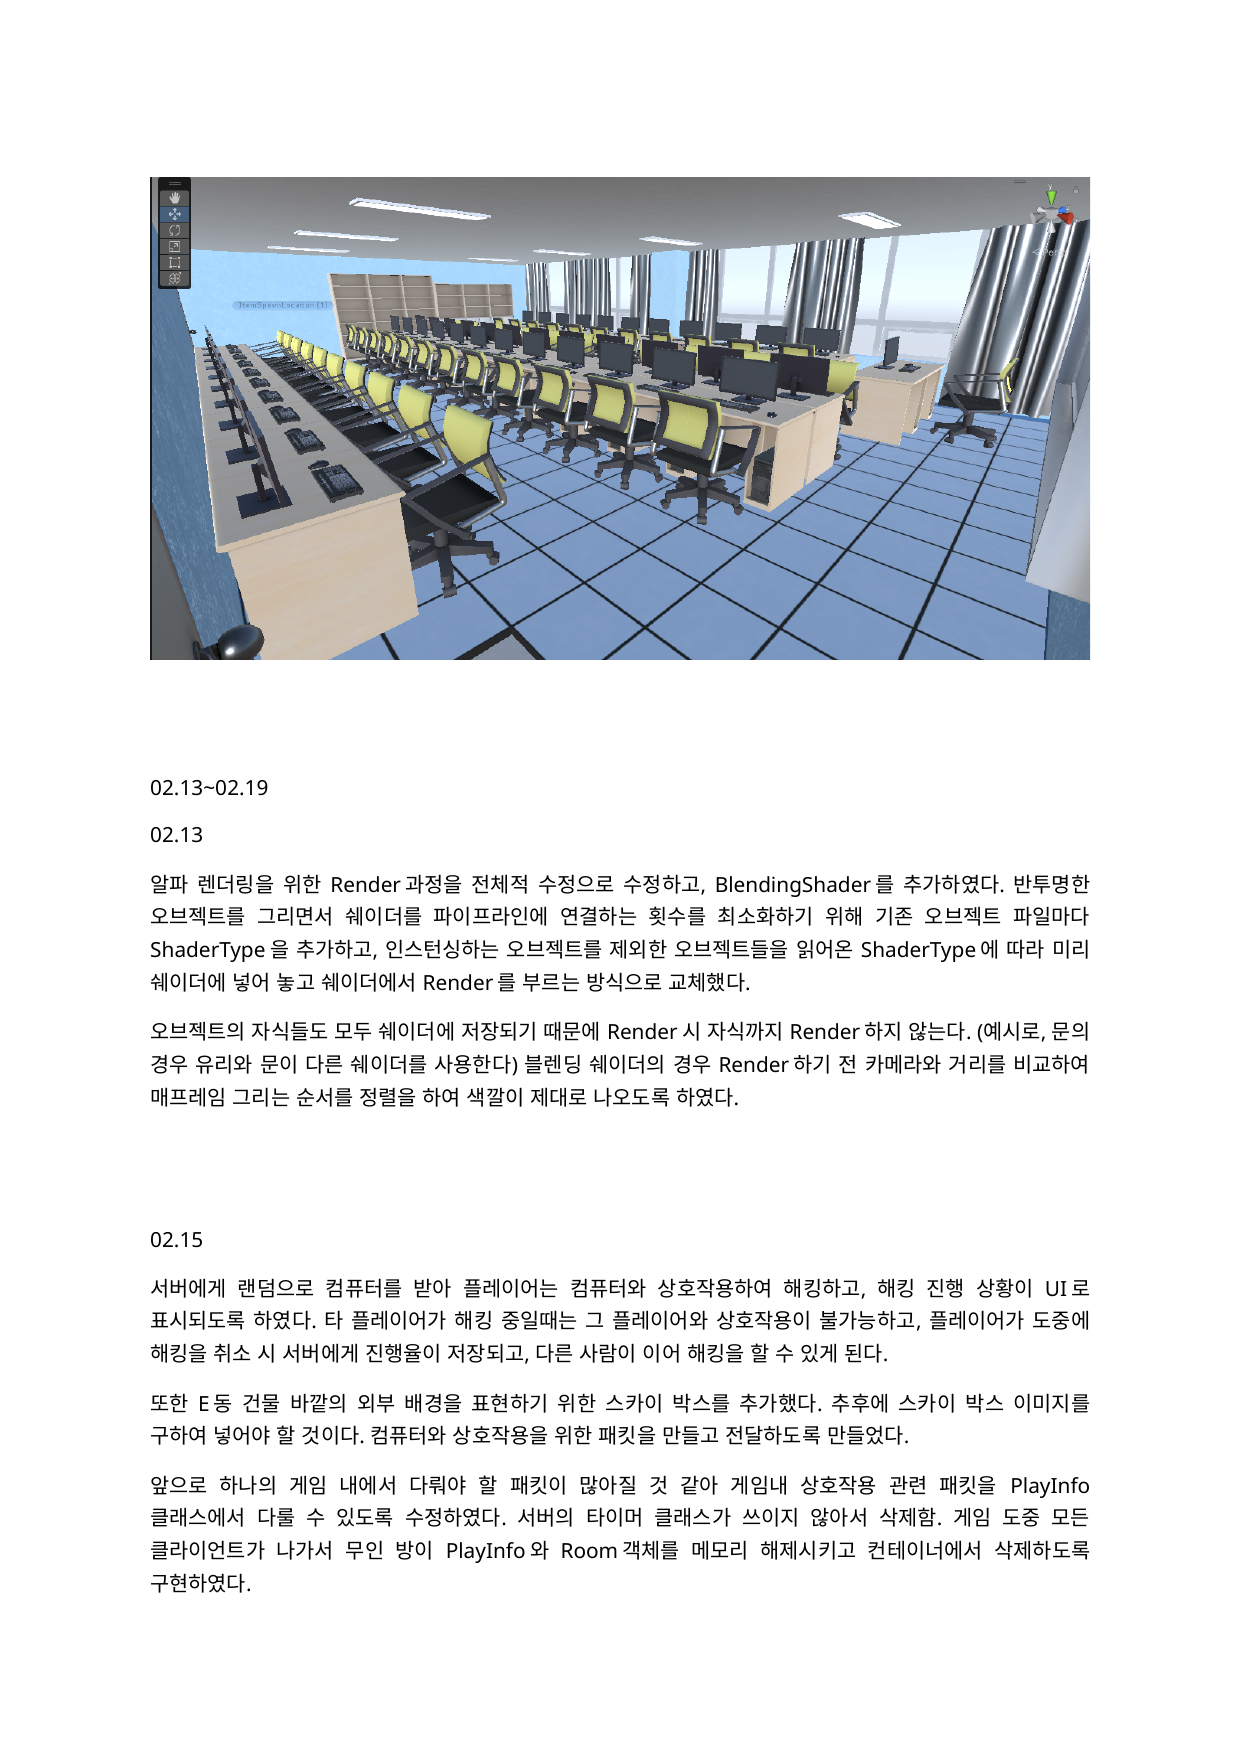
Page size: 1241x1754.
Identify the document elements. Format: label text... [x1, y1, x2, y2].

text 서버에게 랜덤으로 컴퓨터를 받아 플레이어는 컴퓨터와 상호작용하여 해킹하고, 해킹 진행 상황이 UI로 표시되도록 하였다. 타 플레이어가 해킹 중일때는 그 플레이어와 상호작용이 불가능하고, 플레이어가 도중에 해킹을 취소 시 서버에게 진행율이 저장되고, 다른 사람이 이어 해킹을 할 수 있게 된다. [150, 1272, 1090, 1368]
text 오브젝트의 자식들도 모두 쉐이더에 저장되기 때문에 Render시 자식까지 Render하지 않는다. (예시로, 문의 경우 유리와 문이 다른 쉐이더를 사용한다) 블렌딩 쉐이더의 경우 Render하기 전 카메라와 거리를 비교하여 매프레임 그리는 순서를 정렬을 하여 색깔이 제대로 나오도록 하였다. [150, 1015, 1090, 1111]
text 또한 E동 건물 바깥의 외부 배경을 표현하기 위한 스카이 박스를 추가했다. 추후에 스카이 박스 이미지를 구하여 넣어야 할 것이다. 컴퓨터와 상호작용을 위한 패킷을 만들고 전달하도록 만들었다. [150, 1387, 1090, 1450]
text 02.13 [150, 821, 1090, 849]
text 앞으로 하나의 게임 내에서 다뤄야 할 패킷이 많아질 것 같아 게임내 상호작용 관련 패킷을 PlayInfo클래스에서 다룰 수 있도록 수정하였다. 서버의 타이머 클래스가 쓰이지 않아서 삭제함. 게임 도중 모든 클라이언트가 나가서 무인 방이 PlayInfo와 Room객체를 메모리 해제시키고 컨테이너에서 삭제하도록 구현하였다. [150, 1469, 1090, 1597]
text 02.13~02.19 [150, 773, 1090, 802]
text 02.15 [150, 1225, 1090, 1253]
picture [150, 177, 1091, 660]
text 알파 렌더링을 위한 Render과정을 전체적 수정으로 수정하고, BlendingShader를 추가하였다. 반투명한 오브젝트를 그리면서 쉐이더를 파이프라인에 연결하는 횟수를 최소화하기 위해 기존 오브젝트 파일마다 ShaderType을 추가하고, 인스턴싱하는 오브젝트를 제외한 오브젝트들을 읽어온 ShaderType에 따라 미리 쉐이더에 넣어 놓고 쉐이더에서 Render를 부르는 방식으로 교체했다. [150, 868, 1090, 996]
